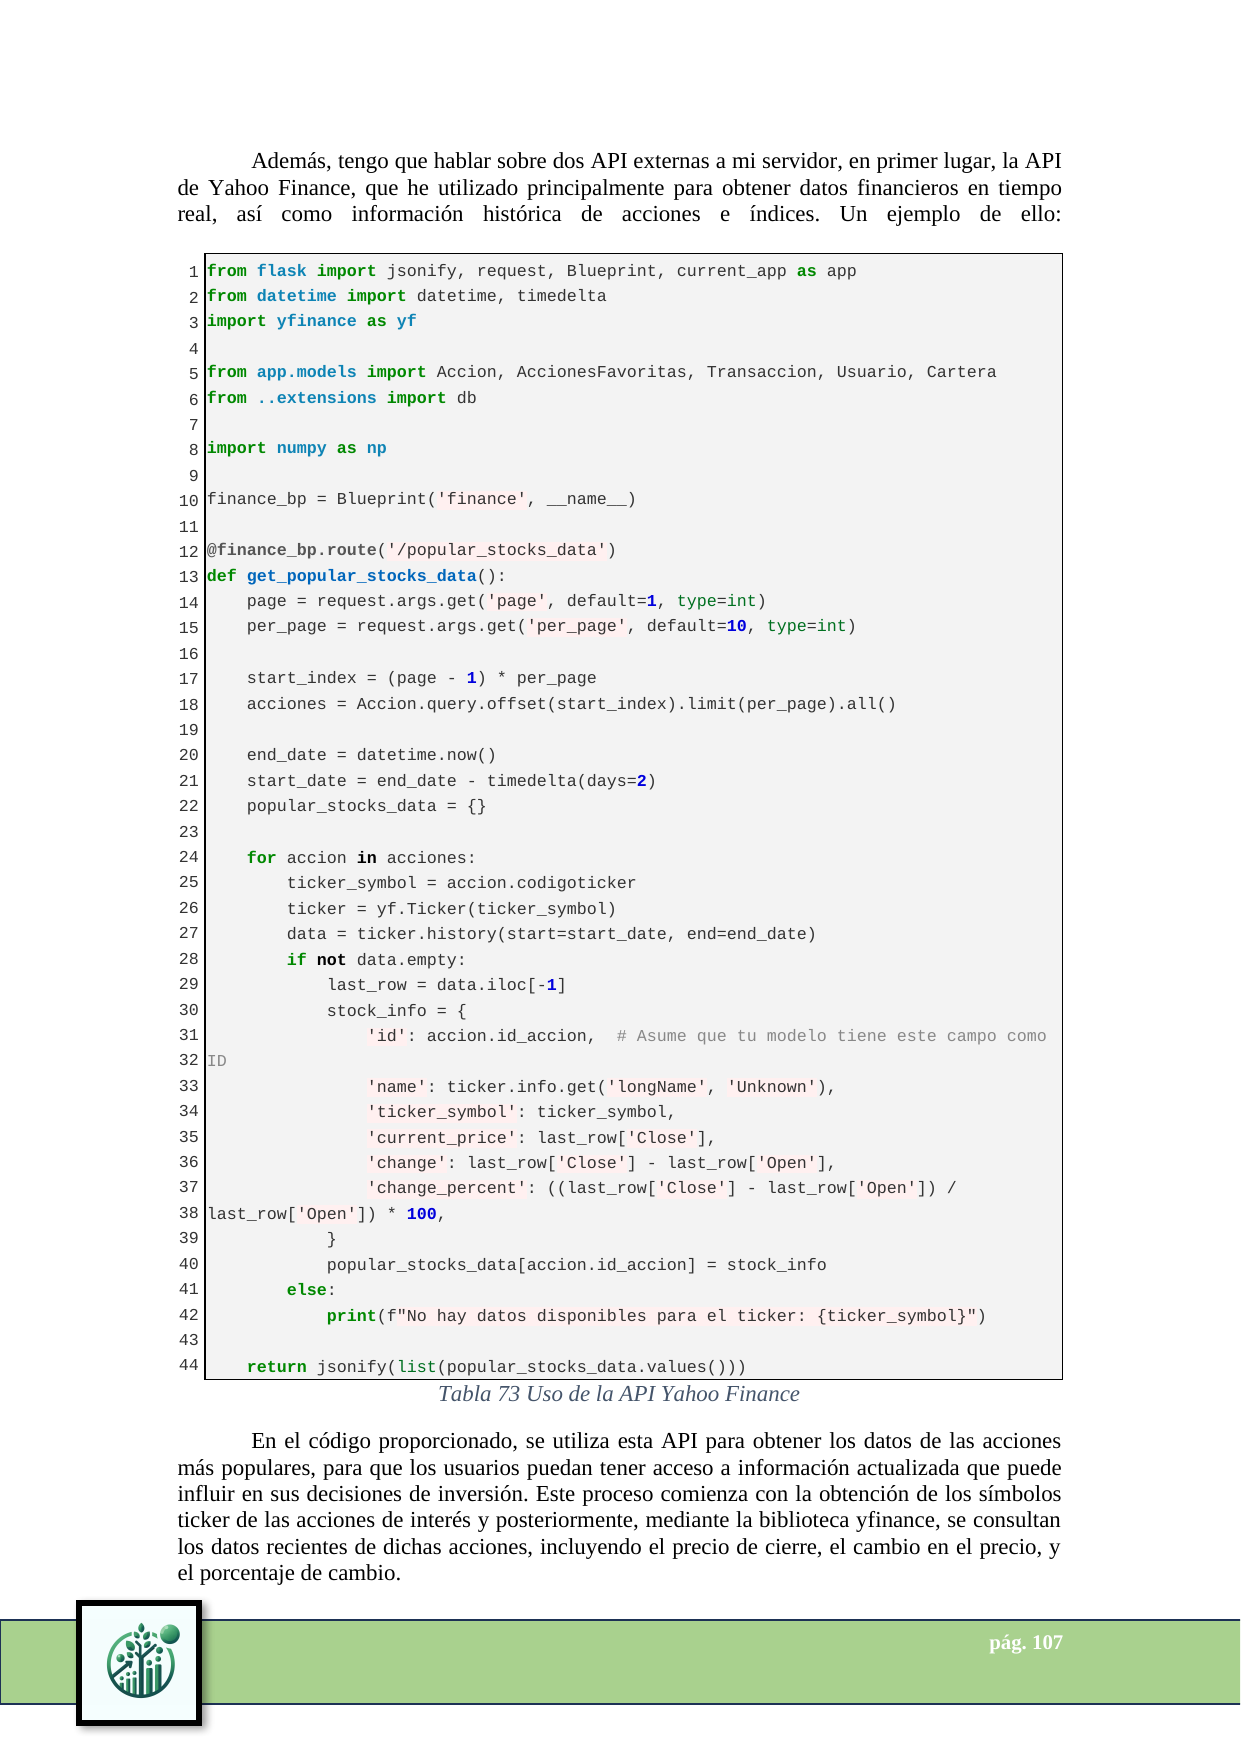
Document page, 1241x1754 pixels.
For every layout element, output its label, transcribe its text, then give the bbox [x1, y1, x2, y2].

table_header from flask import jsonify, request, Blueprint, current_app as app from datetime import datetime, timedelta import yfinance as yf from app.models import Accion, AccionesFavoritas, Transaccion, Usuario, Cartera from ..extensions import db import numpy as np finance_bp = Blueprint('finance', __name__) @finance_bp.route('/popular_stocks_data') def get_popular_stocks_data(): page = request.args.get('page', default=1, type=int) per_page = request.args.get('per_page', default=10, type=int) start_index = (page - 1) * per_page acciones = Accion.query.offset(start_index).limit(per_page).all() end_date = datetime.now() start_date = end_date - timedelta(days=2) popular_stocks_data = {} for accion in acciones: ticker_symbol = accion.codigoticker ticker = yf.Ticker(ticker_symbol) data = ticker.history(start=start_date, end=end_date) if not data.empty: last_row = data.iloc[-1] stock_info = { 'id': accion.id_accion, # Asume que tu modelo tiene este campo como ID 'name': ticker.info.get('longName', 'Unknown'), 'ticker_symbol': ticker_symbol, 'current_price': last_row['Close'], 'change': last_row['Close'] - last_row['Open'], 'change_percent': ((last_row['Close'] - last_row['Open']) / last_row['Open']) * 100, } popular_stocks_data[accion.id_accion] = stock_info else: print(f"No hay datos disponibles para el ticker: {ticker_symbol}") return jsonify(list(popular_stocks_data.values())) [206, 254, 1062, 1379]
table_header 1 2 3 4 5 6 7 8 9 10 11 12 13 14 15 16 17 18 19 20 21 22 23 24 25 26 27 28 29 30 31 32 33 34 35 36 37 38 39 40 41 42 43 44 [177, 253, 204, 1379]
text En el código proporcionado, se utiliza esta API para obtener los datos de las acciones más populares, para que los usuarios puedan tener acceso a información actualizada que puede influir en sus decisiones de inversión. Este proceso comienza con la obtención de los símbolos ticker de las acciones de interés y posteriormente, mediante la biblioteca yfinance, se consultan los datos recientes de dichas acciones, incluyendo el precio de cierre, el cambio en el precio, y el porcentaje de cambio. [177, 1427, 1063, 1586]
text Tabla 73 Uso de la API Yahoo Finance [177, 1380, 1063, 1407]
text Además, tengo que hablar sobre dos API externas a mi servidor, en primer lugar, la API de Yahoo Finance, que he utilizado principalmente para obtener datos financieros en tiempo real, así como información histórica de acciones e índices. Un ejemplo de ello: [177, 148, 1063, 253]
picture [82, 1606, 196, 1720]
